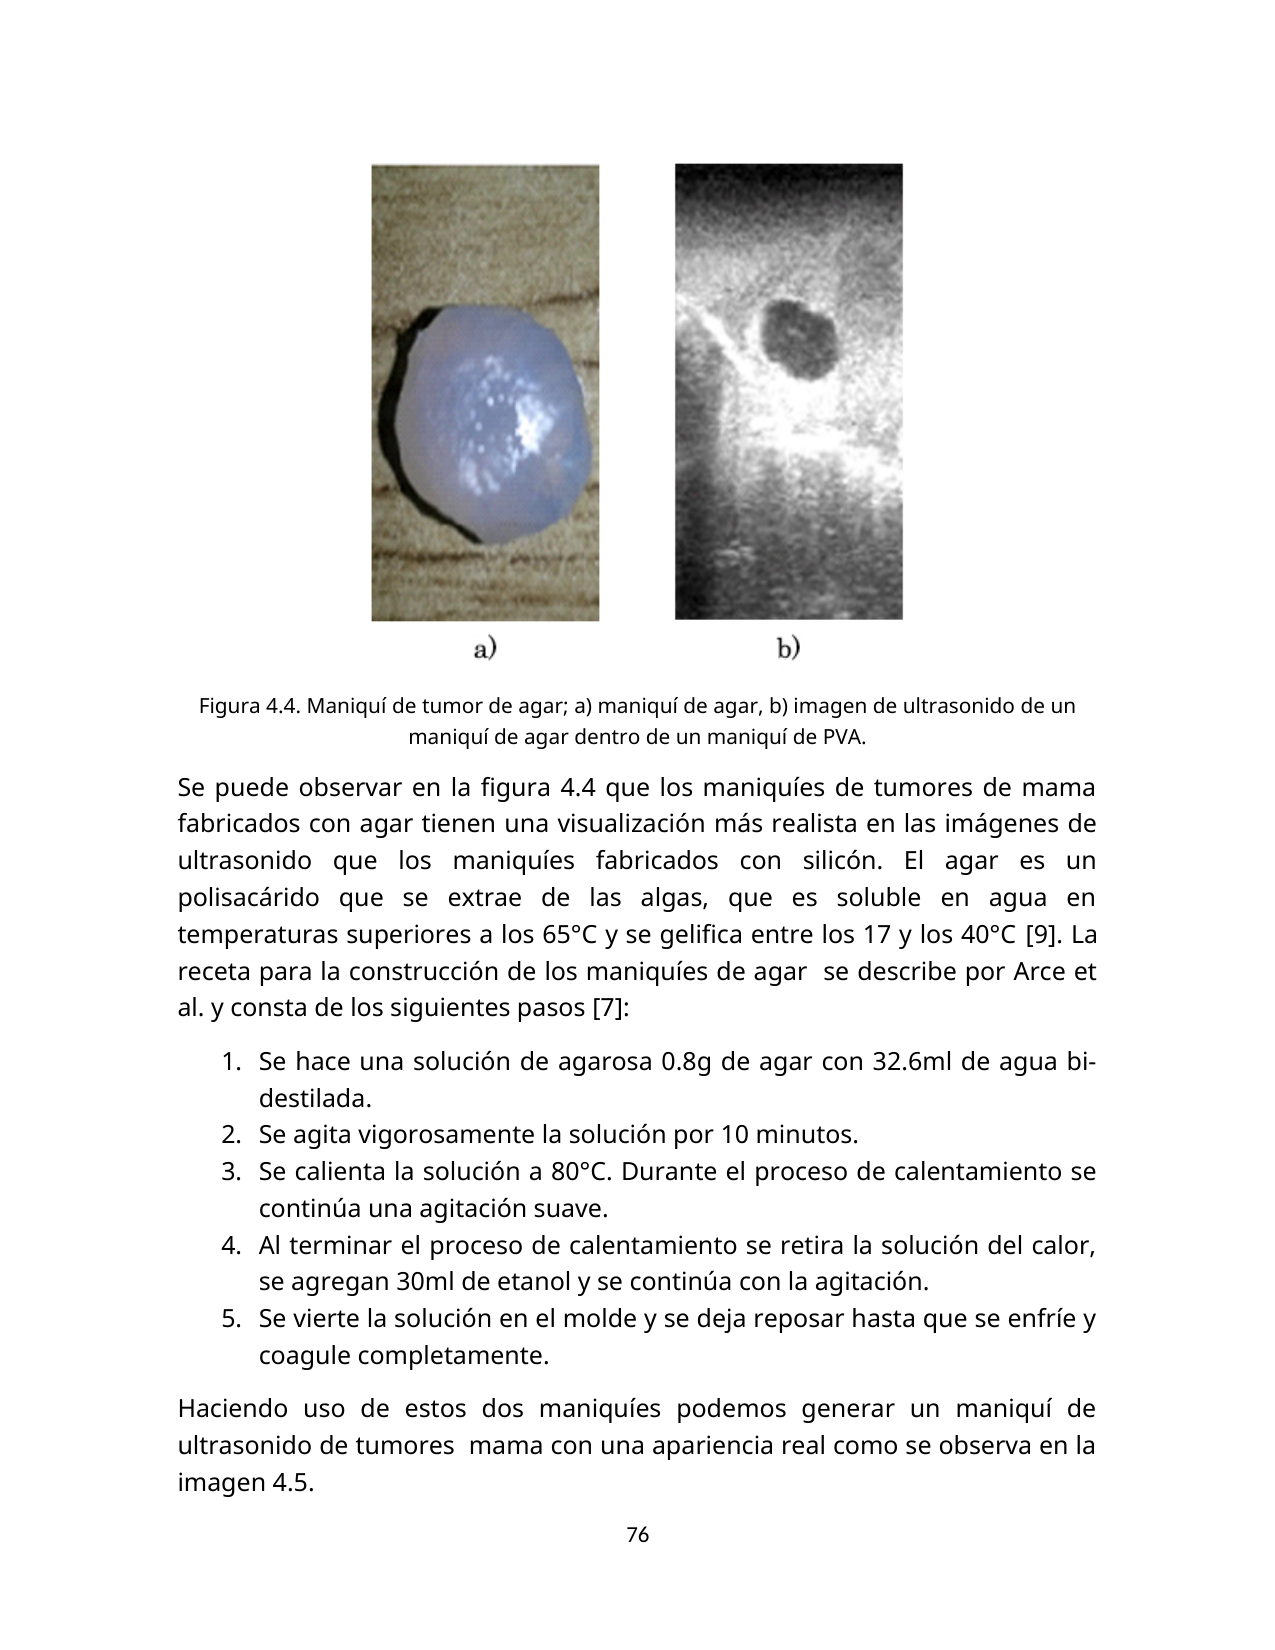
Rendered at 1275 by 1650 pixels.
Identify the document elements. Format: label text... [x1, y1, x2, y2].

list Se hace una solución de agarosa 0.8g de agar con 32.6ml de agua bi-destilada. [221, 1043, 1098, 1114]
list Se vierte la solución en el molde y se deja reposar hasta que se enfríe y coagule completamente. [221, 1301, 1098, 1372]
list Se agita vigorosamente la solución por 10 minutos. [221, 1117, 1098, 1151]
text Se puede observar en la figura 4.4 que los maniquíes de tumores de mama fabricados con agar tienen una visualización más realista en las imágenes de ultrasonido que los maniquíes fabricados con silicón. El agar es un polisacárido que se extrae de las algas, que es soluble en agua en temperaturas superiores a los 65°C y se gelifica entre los 17 y los 40°C [9]. La receta para la construcción de los maniquíes de agar se describe por Arce et al. y consta de los siguientes pasos [7]: [177, 769, 1098, 1024]
list Se calienta la solución a 80°C. Durante el proceso de calentamiento se continúa una agitación suave. [221, 1154, 1098, 1224]
text Figura 4.4. Maniquí de tumor de agar; a) maniquí de agar, b) imagen de ultrasonido de un maniquí de agar dentro de un maniquí de PVA. [177, 691, 1098, 751]
text Haciendo uso de estos dos maniquíes podemos generar un maniquí de ultrasonido de tumores mama con una apariencia real como se observa en la imagen 4.5. [177, 1391, 1098, 1499]
picture [296, 147, 979, 673]
list Al terminar el proceso de calentamiento se retira la solución del calor, se agregan 30ml de etanol y se continúa con la agitación. [221, 1227, 1098, 1298]
